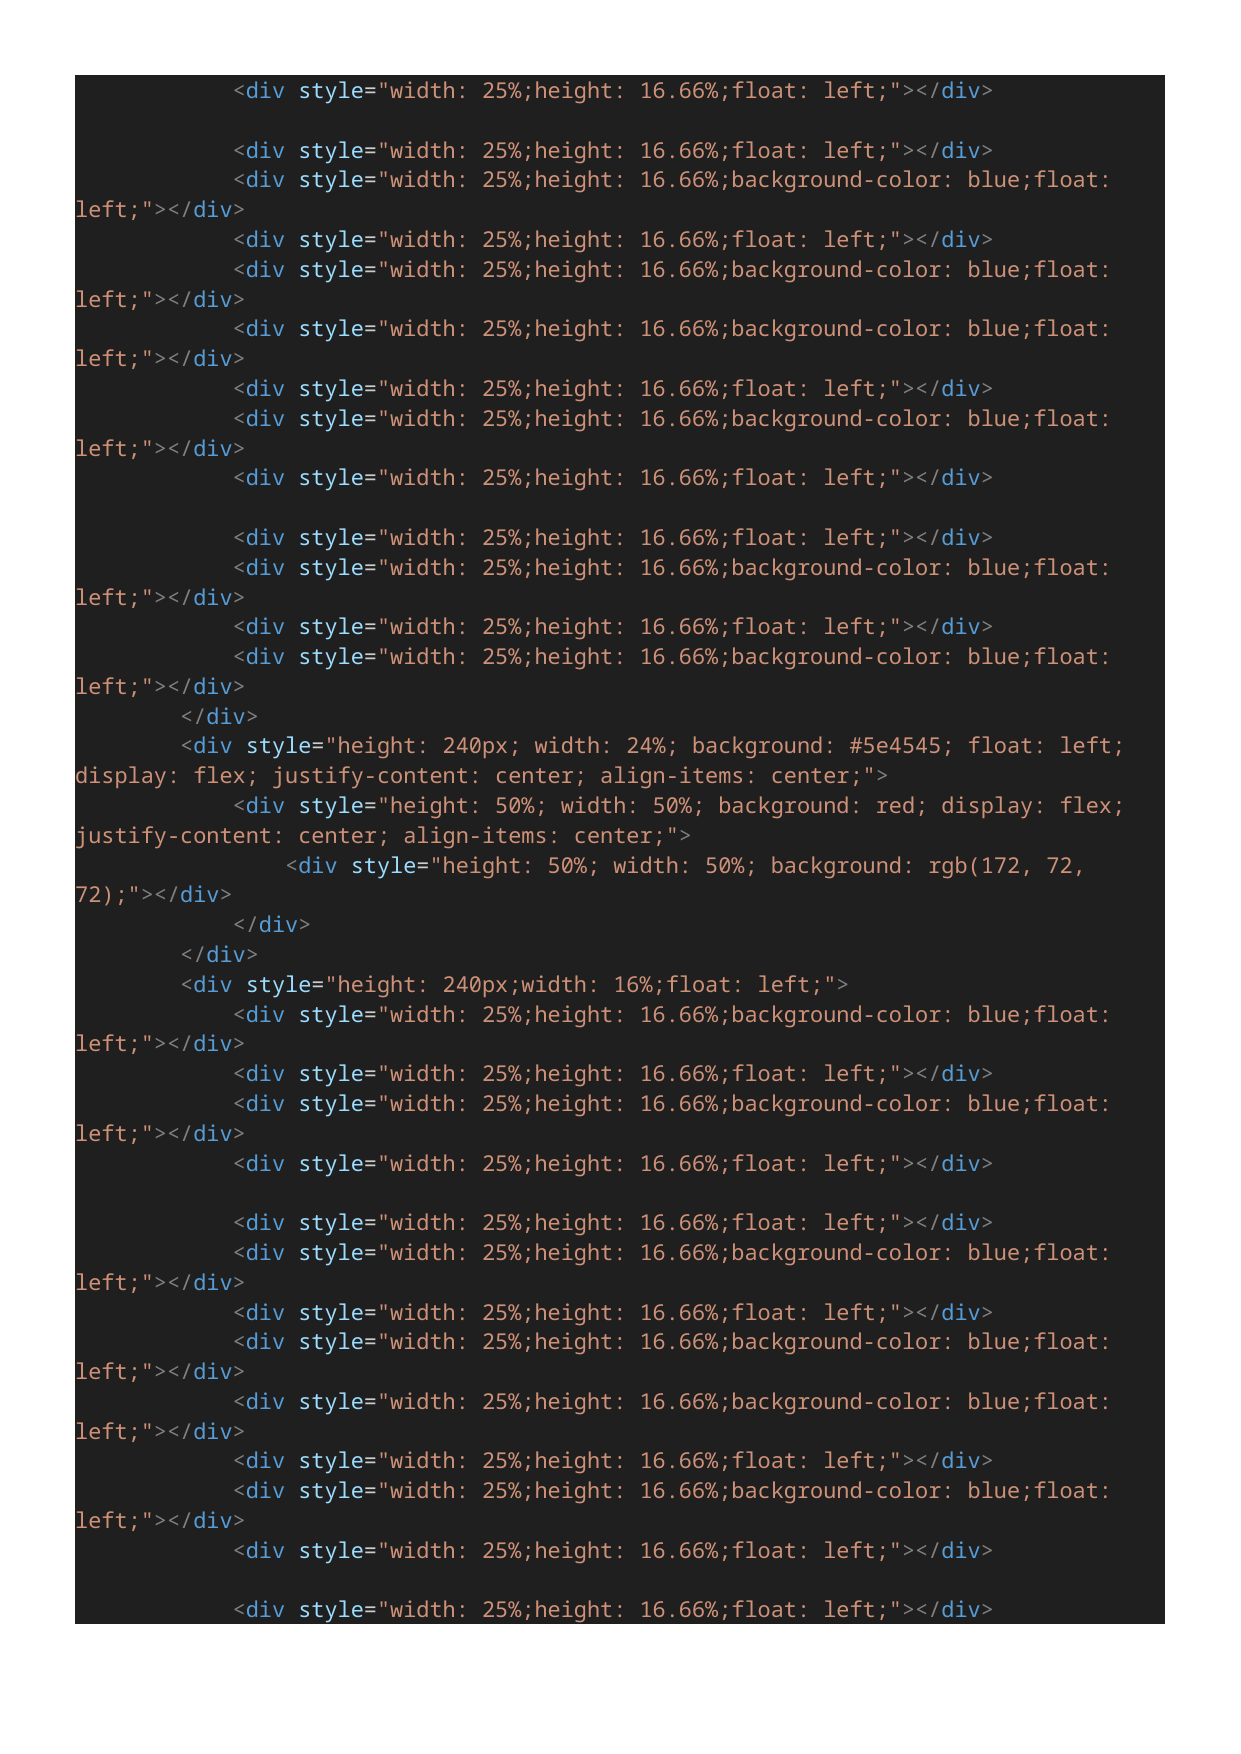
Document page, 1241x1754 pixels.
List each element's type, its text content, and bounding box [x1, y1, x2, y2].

text <div style="height: 240px; width: 24%; background: #5e4545; float: left; display: flex; justify-content: center; align-items: center;"> [75, 730, 1165, 790]
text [75, 164, 1165, 224]
text <div style="width: 25%;height: 16.66%;background-color: blue;float: left;"></div> [75, 1386, 1165, 1445]
text <div style="width: 25%;height: 16.66%;background-color: blue;float: left;"></div> [75, 403, 1165, 462]
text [75, 1535, 1165, 1564]
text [75, 1594, 1165, 1624]
text <div style="width: 25%;height: 16.66%;background-color: blue;float: left;"></div> [75, 998, 1165, 1058]
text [75, 224, 1165, 254]
text <div style="height: 240px;width: 16%;float: left;"> [75, 969, 1165, 998]
text <div style="width: 25%;height: 16.66%;background-color: blue;float: left;"></div> [75, 1326, 1165, 1386]
text <div style="width: 25%;height: 16.66%;background-color: blue;float: left;"></div> [75, 313, 1165, 373]
text <div style="width: 25%;height: 16.66%;float: left;"></div> [75, 611, 1165, 641]
text <div style="width: 25%;height: 16.66%;background-color: blue;float: left;"></div> [75, 552, 1165, 611]
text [75, 1475, 1165, 1535]
text <div style="width: 25%;height: 16.66%;background-color: blue;float: left;"></div> [75, 1088, 1165, 1147]
text <div style="width: 25%;height: 16.66%;float: left;"></div> [75, 1207, 1165, 1237]
text <div style="width: 25%;height: 16.66%;float: left;"></div> [75, 1445, 1165, 1475]
text <div style="height: 50%; width: 50%; background: red; display: flex; justify-content: center; align-items: center;"> [75, 790, 1165, 849]
text </div> [75, 939, 1165, 969]
text <div style="width: 25%;height: 16.66%;float: left;"></div> [75, 462, 1165, 492]
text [75, 75, 1165, 105]
text <div style="width: 25%;height: 16.66%;background-color: blue;float: left;"></div> [75, 1237, 1165, 1296]
text <div style="width: 25%;height: 16.66%;float: left;"></div> [75, 1058, 1165, 1088]
text </div> [75, 909, 1165, 939]
text <div style="width: 25%;height: 16.66%;float: left;"></div> [75, 373, 1165, 403]
text <div style="width: 25%;height: 16.66%;background-color: blue;float: left;"></div> [75, 641, 1165, 701]
text <div style="width: 25%;height: 16.66%;float: left;"></div> [75, 1147, 1165, 1177]
text <div style="width: 25%;height: 16.66%;float: left;"></div> [75, 1296, 1165, 1326]
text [75, 134, 1165, 164]
text <div style="height: 50%; width: 50%; background: rgb(172, 72, 72);"></div> [75, 849, 1165, 909]
text </div> [75, 701, 1165, 730]
text <div style="width: 25%;height: 16.66%;background-color: blue;float: left;"></div> [75, 254, 1165, 313]
text <div style="width: 25%;height: 16.66%;float: left;"></div> [75, 522, 1165, 552]
